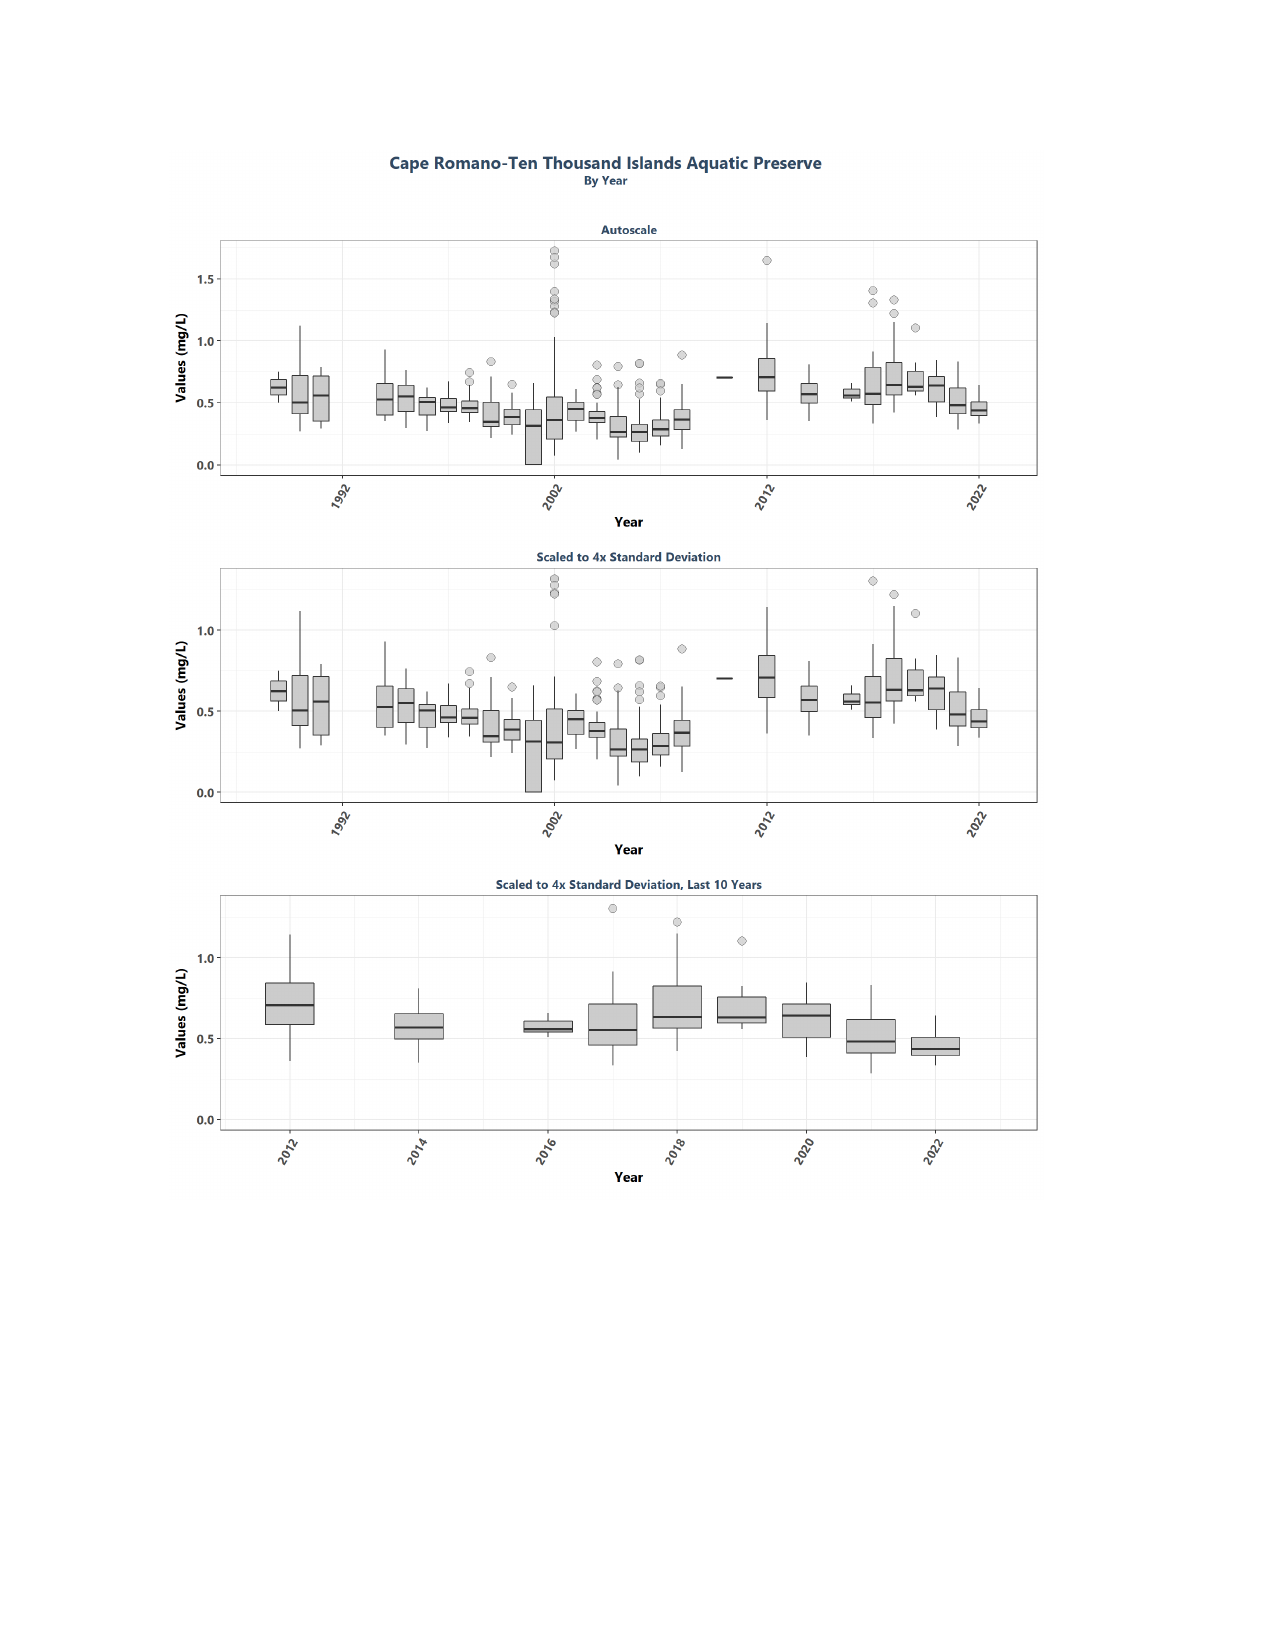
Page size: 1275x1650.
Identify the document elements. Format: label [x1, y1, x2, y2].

picture [168, 150, 1044, 1200]
